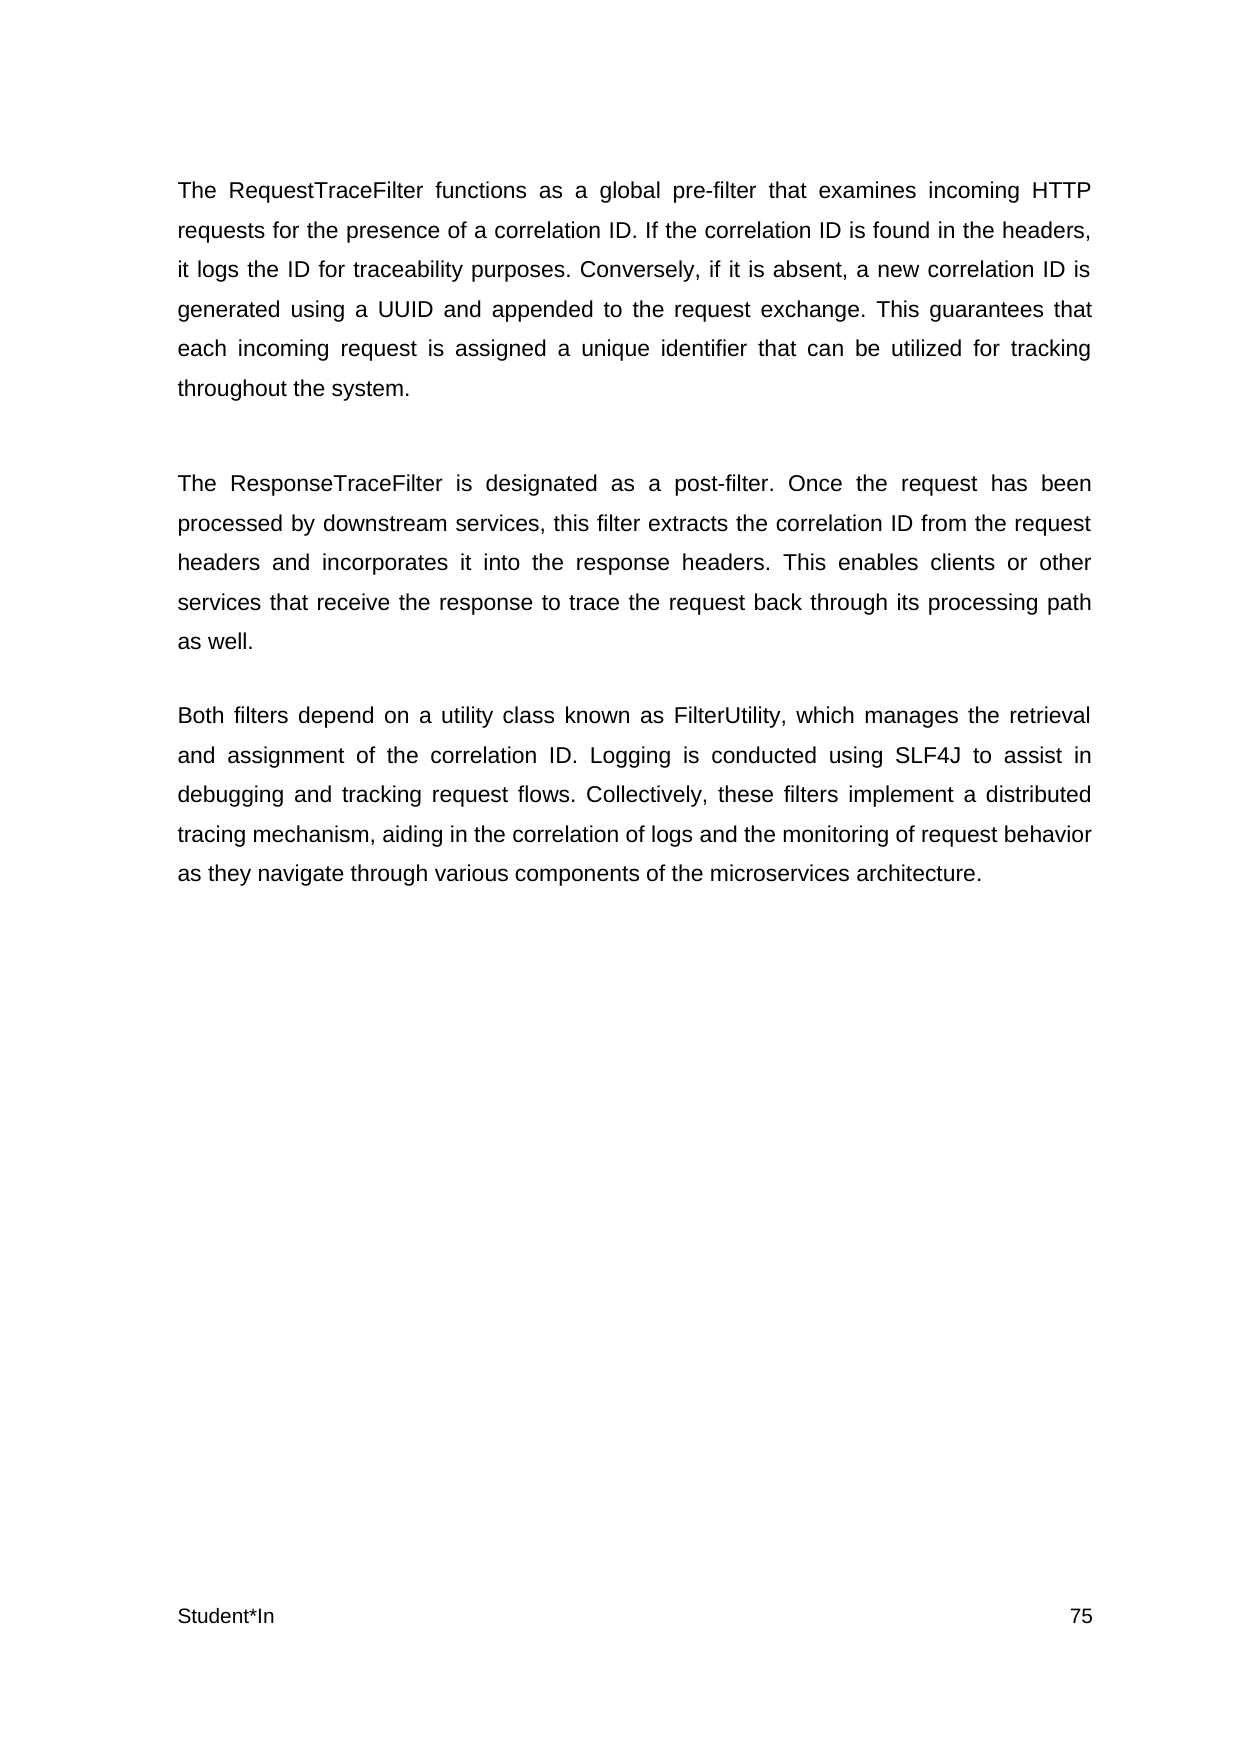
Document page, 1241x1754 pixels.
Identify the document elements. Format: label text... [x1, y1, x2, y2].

text The RequestTraceFilter functions as a global pre-filter that examines incoming HTTP requests for the presence of a correlation ID. If the correlation ID is found in the headers, it logs the ID for traceability purposes. Conversely, if it is absent, a new correlation ID is generated using a UUID and appended to the request exchange. This guarantees that each incoming request is assigned a unique identifier that can be utilized for tracking throughout the system. [177, 177, 1092, 401]
text Both filters depend on a utility class known as FilterUtility, which manages the retrieval and assignment of the correlation ID. Logging is conducted using SLF4J to assist in debugging and tracking request flows. Collectively, these filters implement a distributed tracing mechanism, aiding in the correlation of logs and the monitoring of request behavior as they navigate through various components of the microservices architecture. [177, 702, 1092, 887]
text The ResponseTraceFilter is designated as a post-filter. Once the request has been processed by downstream services, this filter extracts the correlation ID from the request headers and incorporates it into the response headers. This enables clients or other services that receive the response to trace the request back through its processing path as well. [177, 470, 1092, 654]
